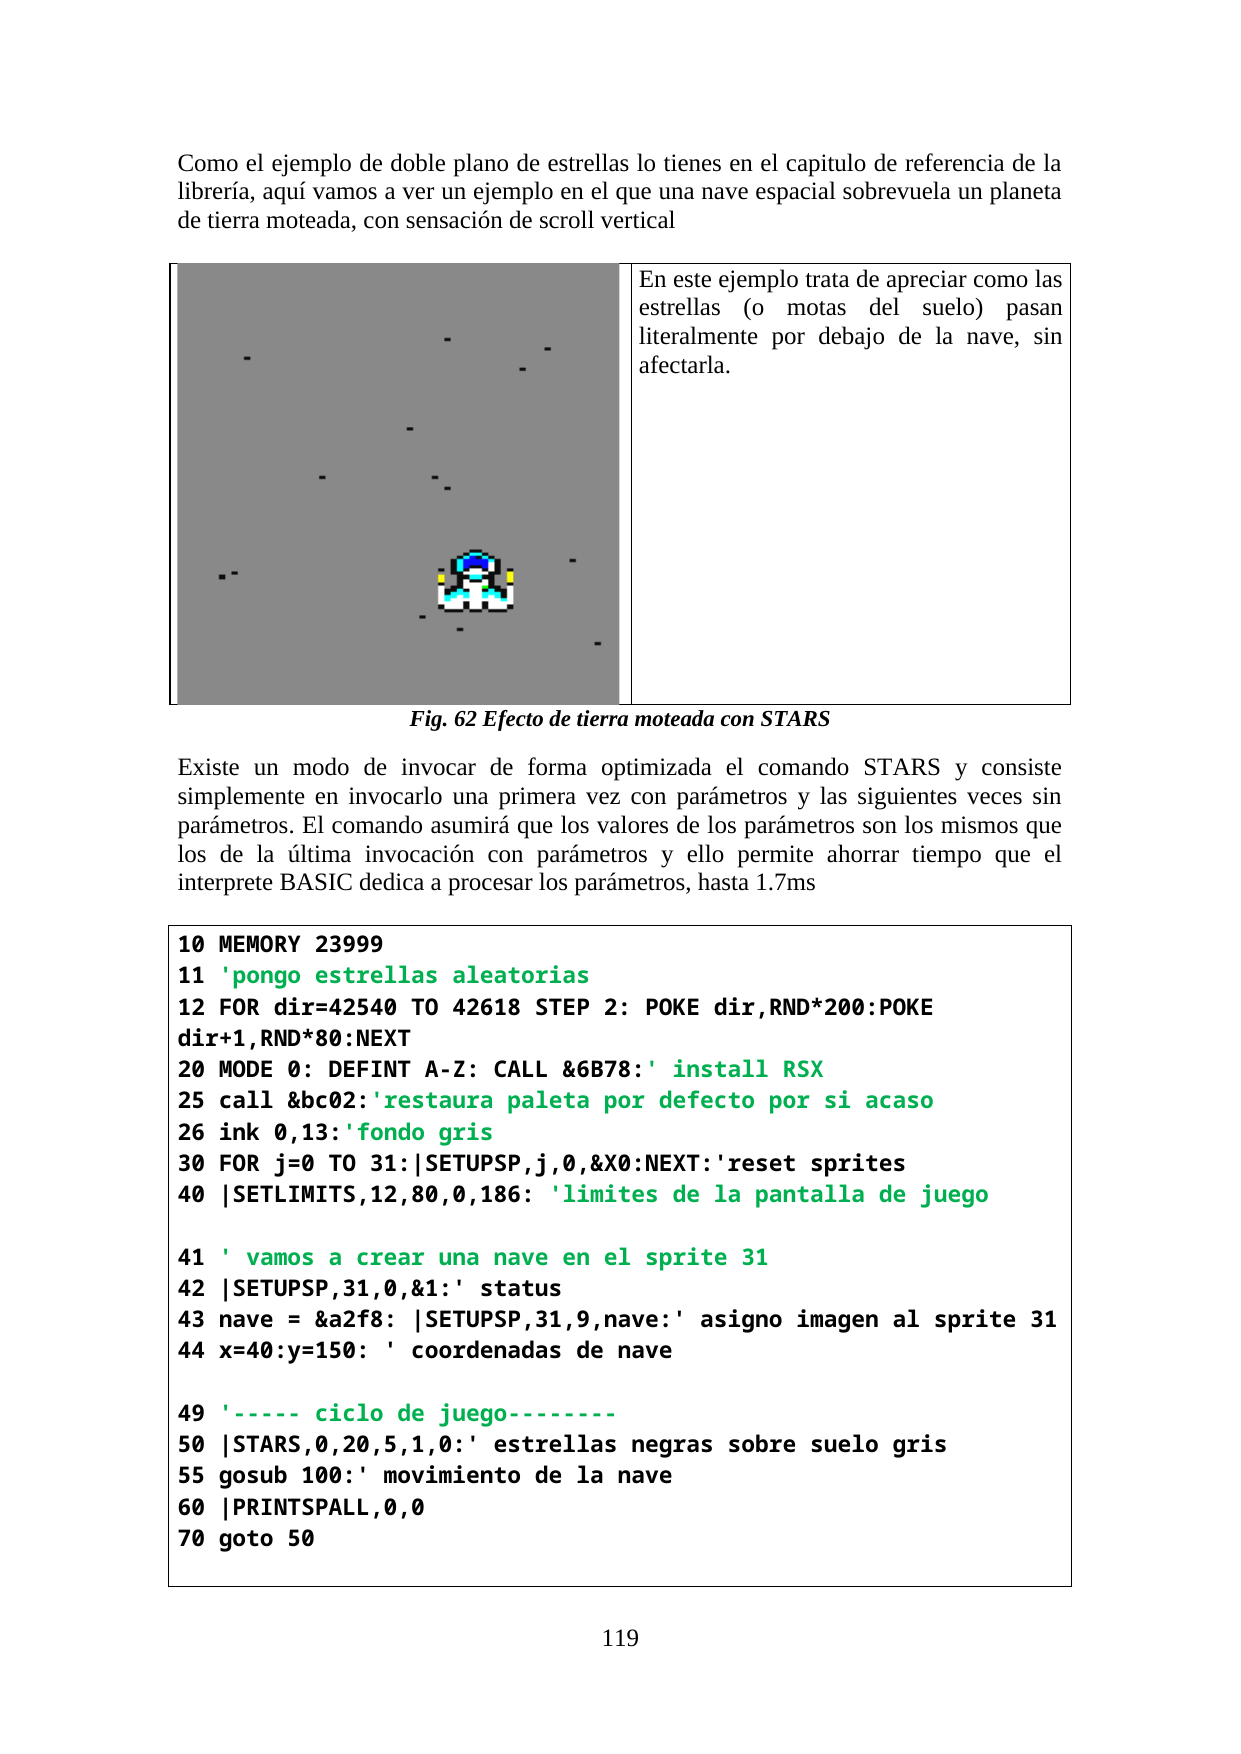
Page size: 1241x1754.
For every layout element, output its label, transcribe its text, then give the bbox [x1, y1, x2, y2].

text 60 |PRINTSPALL,0,0 [177, 1491, 1063, 1522]
text 30 FOR j=0 TO 31:|SETUPSP,j,0,&X0:NEXT:'reset sprites [177, 1147, 1063, 1178]
text 55 gosub 100:' movimiento de la nave [177, 1459, 1063, 1491]
text 50 |STARS,0,20,5,1,0:' estrellas negras sobre suelo gris [177, 1428, 1063, 1459]
text 20 MODE 0: DEFINT A-Z: CALL &6B78:' install RSX [177, 1053, 1063, 1084]
text 70 goto 50 [177, 1522, 1063, 1553]
text Fig. 62 Efecto de tierra moteada con STARS [177, 705, 1063, 732]
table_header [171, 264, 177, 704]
text Como el ejemplo de doble plano de estrellas lo tienes en el capitulo de referencia de la librería, aquí vamos a ver un ejemplo en el que una nave espacial sobrevuela un planeta de tierra moteada, con sensación de scroll vertical [177, 148, 1063, 234]
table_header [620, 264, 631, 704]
text 11 'pongo estrellas aleatorias [177, 959, 1063, 991]
text 44 x=40:y=150: ' coordenadas de nave [177, 1334, 1063, 1366]
text 10 MEMORY 23999 [169, 926, 1071, 959]
text Existe un modo de invocar de forma optimizada el comando STARS y consiste simplemente en invocarlo una primera vez con parámetros y las siguientes veces sin parámetros. El comando asumirá que los valores de los parámetros son los mismos que los de la última invocación con parámetros y ello permite ahorrar tiempo que el interprete BASIC dedica a procesar los parámetros, hasta 1.7ms [177, 752, 1063, 896]
text 49 '----- ciclo de juego-------- [177, 1397, 1063, 1428]
text 12 FOR dir=42540 TO 42618 STEP 2: POKE dir,RND*200:POKE dir+1,RND*80:NEXT [177, 991, 1063, 1053]
text 41 ' vamos a crear una nave en el sprite 31 [177, 1241, 1063, 1272]
text 40 |SETLIMITS,12,80,0,186: 'limites de la pantalla de juego [177, 1178, 1063, 1209]
text 25 call &bc02:'restaura paleta por defecto por si acaso [177, 1084, 1063, 1116]
text 43 nave = &a2f8: |SETUPSP,31,9,nave:' asigno imagen al sprite 31 [177, 1303, 1063, 1334]
text 26 ink 0,13:'fondo gris [177, 1116, 1063, 1147]
picture [177, 263, 620, 705]
text 42 |SETUPSP,31,0,&1:' status [177, 1272, 1063, 1303]
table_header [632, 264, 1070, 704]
